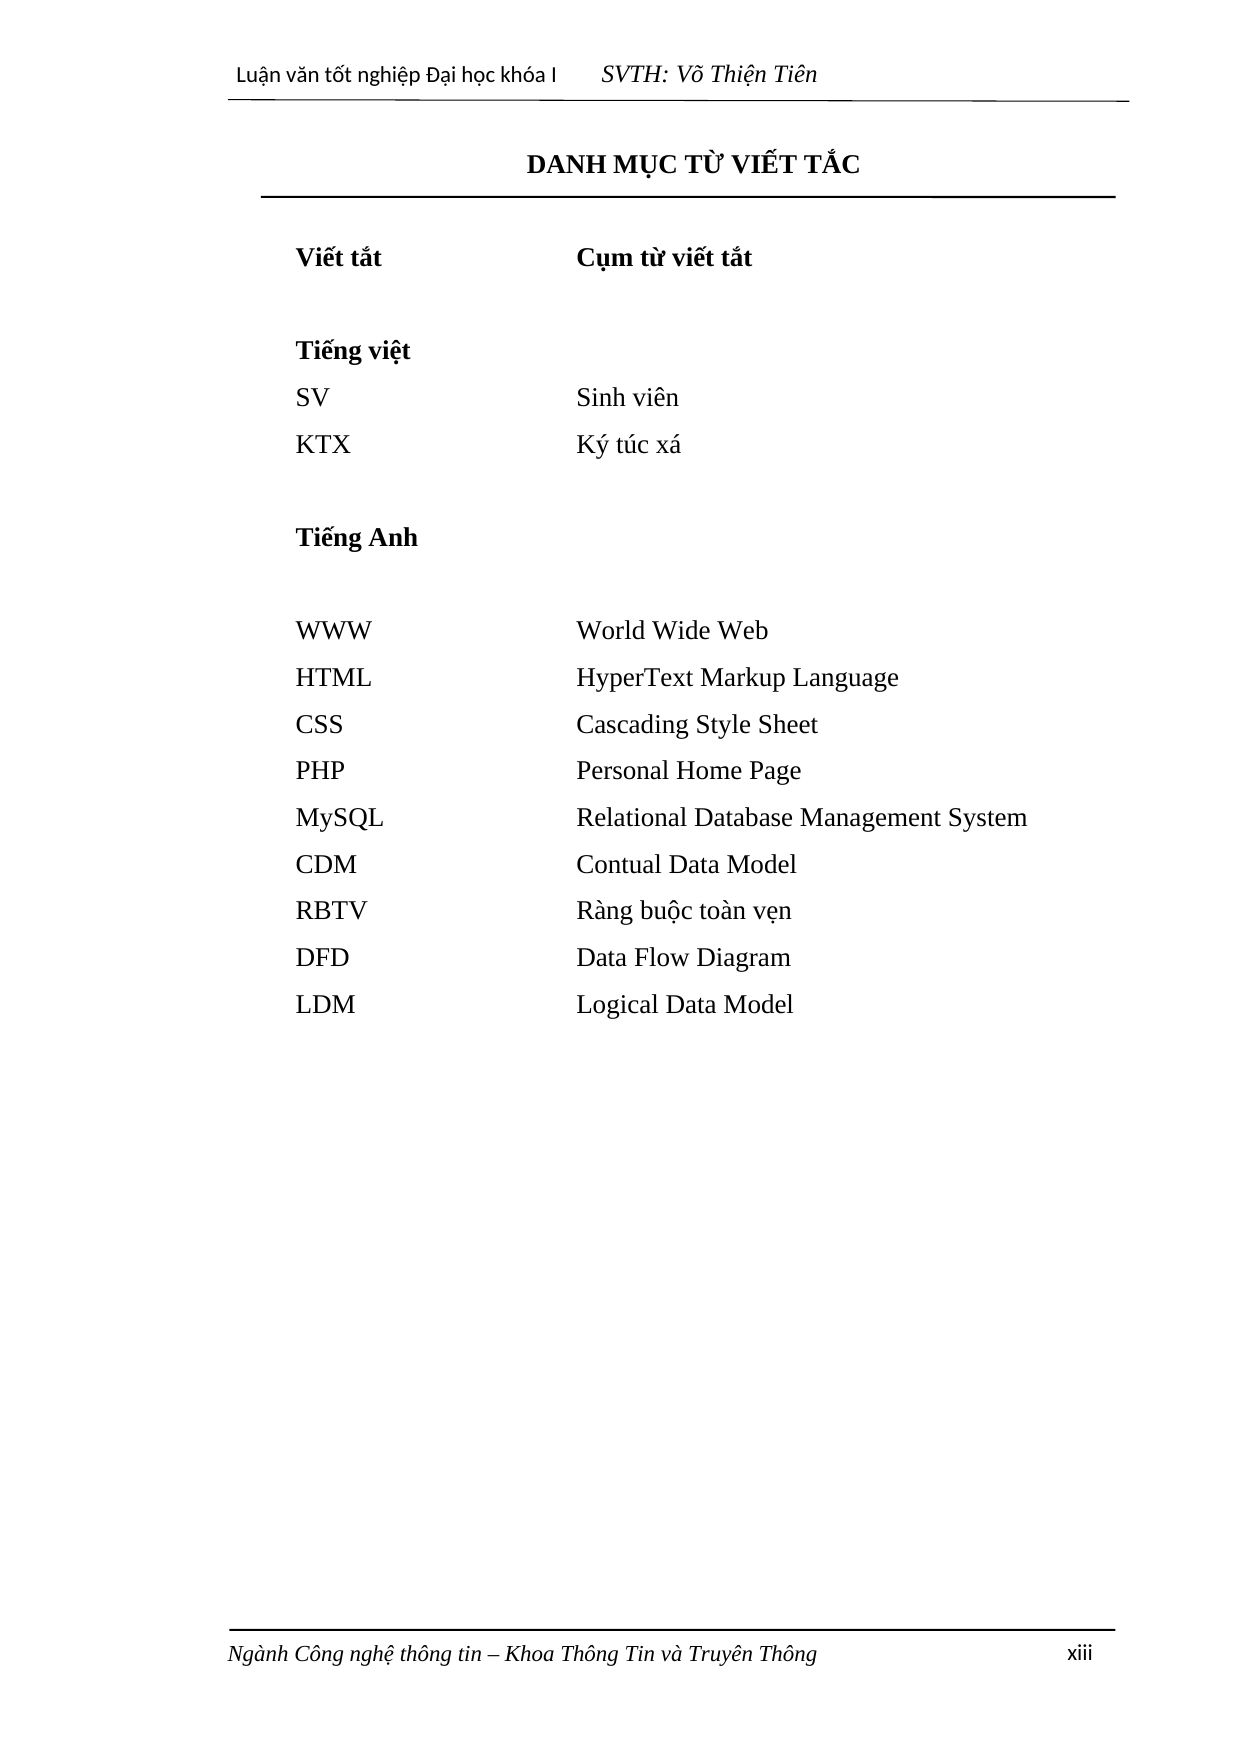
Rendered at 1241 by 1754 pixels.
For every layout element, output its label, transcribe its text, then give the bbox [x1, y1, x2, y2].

text CDM Contual Data Model [236, 848, 1093, 879]
text MySQL Relational Database Management System [236, 801, 1093, 832]
text Tiếng Anh [236, 521, 1093, 552]
text DANH MỤC TỪ VIẾT TẮC [236, 148, 1093, 179]
text RBTV Ràng buộc toàn vẹn [236, 894, 1093, 926]
text WWW World Wide Web [236, 614, 1093, 646]
text HTML HyperText Markup Language [236, 661, 1093, 692]
text DFD Data Flow Diagram [236, 941, 1093, 972]
text PHP Personal Home Page [236, 754, 1093, 786]
text Viết tắt Cụm từ viết tắt [236, 241, 1093, 272]
text Tiếng việt [236, 334, 1093, 366]
text KTX Ký túc xá [236, 428, 1093, 459]
text CSS Cascading Style Sheet [236, 708, 1093, 739]
text SV Sinh viên [236, 381, 1093, 412]
text LDM Logical Data Model [236, 988, 1093, 1019]
